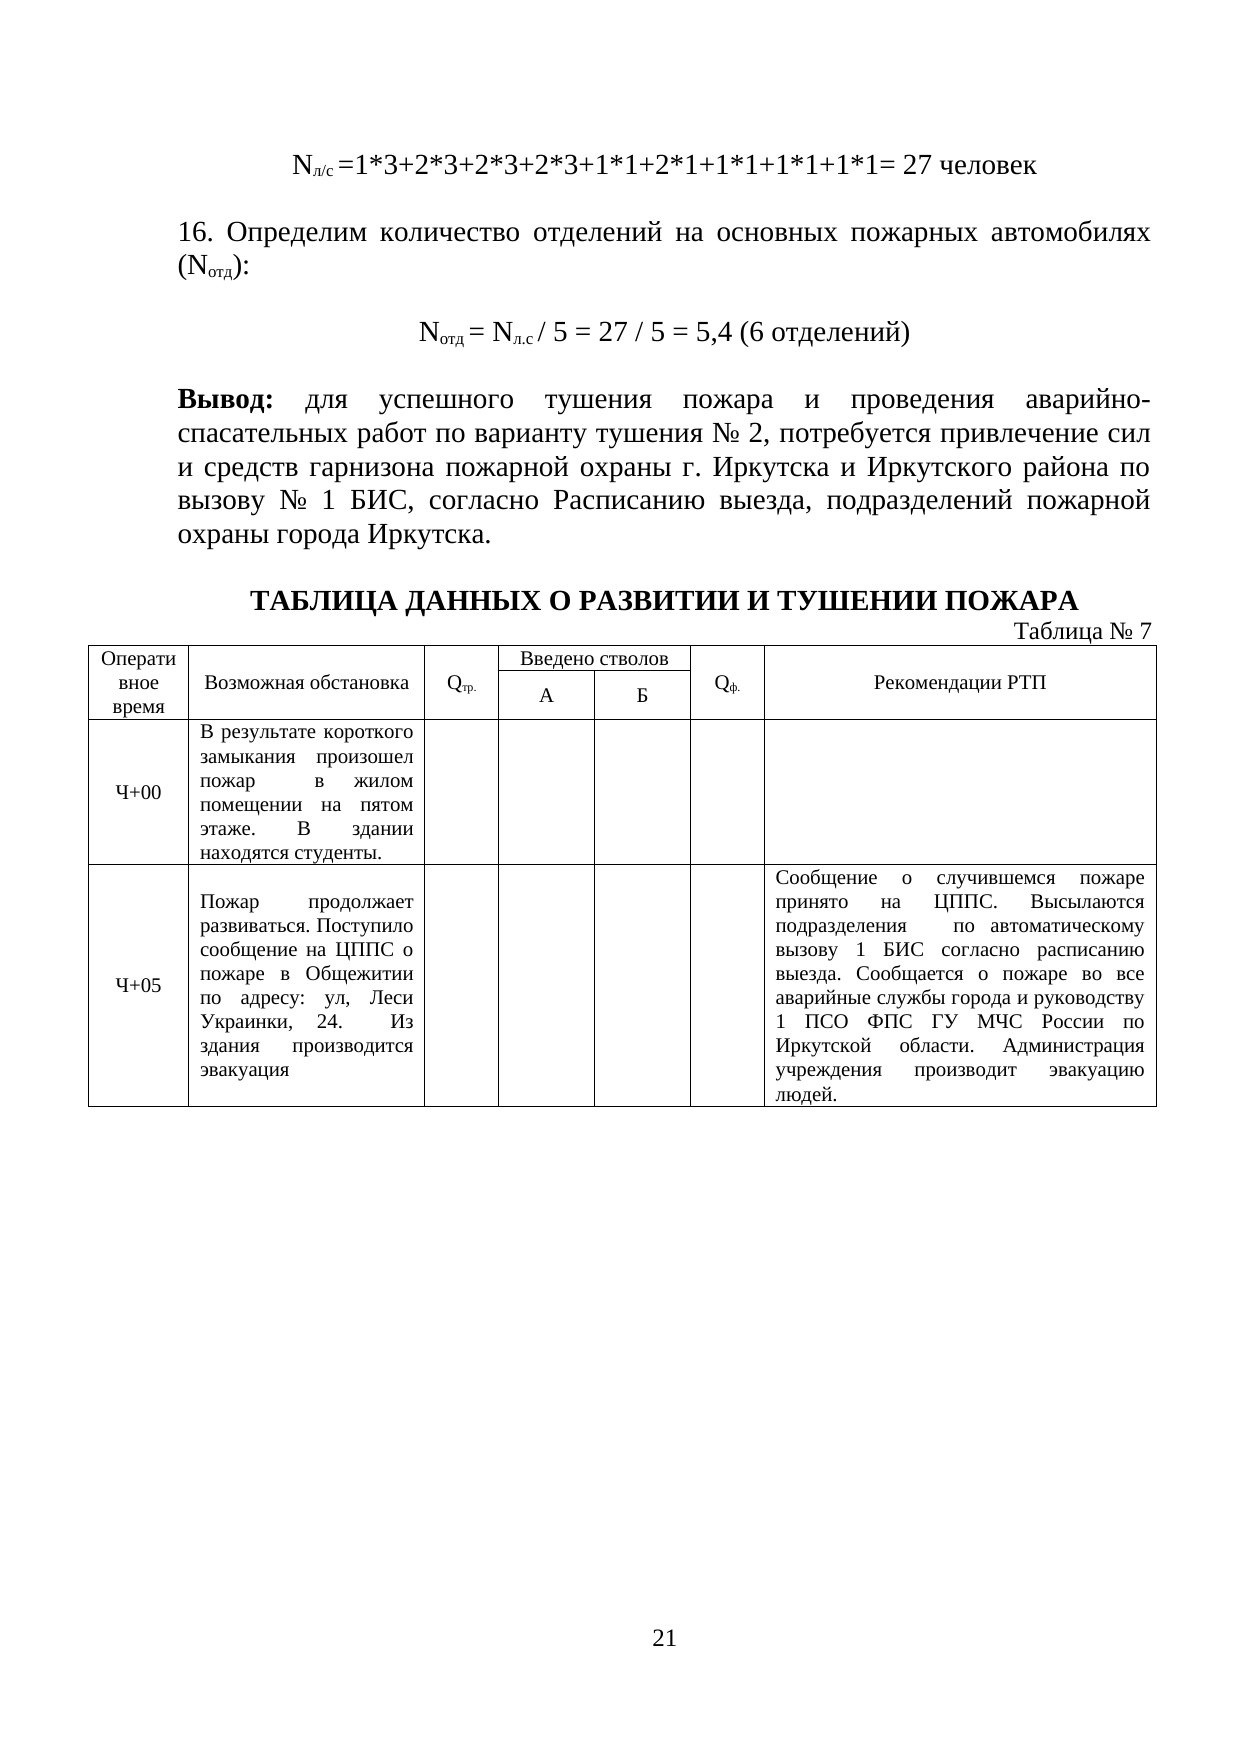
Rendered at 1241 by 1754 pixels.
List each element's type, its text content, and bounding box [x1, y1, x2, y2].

table_cell Пожар продолжает развиваться. Поступило сообщение на ЦППС о пожаре в Общежитии по адресу: ул, Леси Украинки, 24. Из здания производится эвакуация [189, 865, 424, 1106]
table_cell Сообщение о случившемся пожаре принято на ЦППС. Высылаются подразделения по автоматическому вызову 1 БИС согласно расписанию выезда. Сообщается о пожаре во все аварийные службы города и руководству 1 ПСО ФПС ГУ МЧС России по Иркутской области. Администрация учреждения производит эвакуацию людей. [765, 865, 1156, 1106]
table_cell [691, 720, 764, 864]
table_header Оперативное время [89, 646, 188, 718]
table_cell [499, 865, 594, 1106]
table_cell [425, 720, 498, 864]
table_header Введено стволов [499, 646, 690, 670]
table_header Возможная обстановка [189, 646, 424, 718]
table_cell [499, 720, 594, 864]
table_header Qтр. [425, 646, 498, 718]
text Nл/с =1*3+2*3+2*3+2*3+1*1+2*1+1*1+1*1+1*1= 27 человек [177, 147, 1152, 180]
table_cell [691, 865, 764, 1106]
table_cell Б [595, 671, 690, 718]
subtitle ТАБЛИЦА ДАННЫХ О РАЗВИТИИ И ТУШЕНИИ ПОЖАРА [177, 583, 1152, 616]
table_cell [595, 865, 690, 1106]
table_header Рекомендации РТП [765, 646, 1156, 718]
table_cell [425, 865, 498, 1106]
table_cell А [499, 671, 594, 718]
table_cell [765, 720, 1156, 864]
text Таблица № 7 [266, 616, 1152, 645]
table_header Qф. [691, 646, 764, 718]
text Nотд = Nл.с / 5 = 27 / 5 = 5,4 (6 отделений) [177, 314, 1152, 348]
text 16. Определим количество отделений на основных пожарных автомобилях (Nотд): [177, 214, 1152, 281]
table_cell [595, 720, 690, 864]
table_cell В результате короткого замыкания произошел пожар в жилом помещении на пятом этаже. В здании находятся студенты. [189, 720, 424, 864]
text Вывод: для успешного тушения пожара и проведения аварийно-спасательных работ по варианту тушения № 2, потребуется привлечение сил и средств гарнизона пожарной охраны г. Иркутска и Иркутского района по вызову № 1 БИС, согласно Расписанию выезда, подразделений пожарной охраны города Иркутска. [177, 382, 1152, 549]
table_cell Ч+00 [89, 720, 188, 864]
table_cell Ч+05 [89, 865, 188, 1106]
